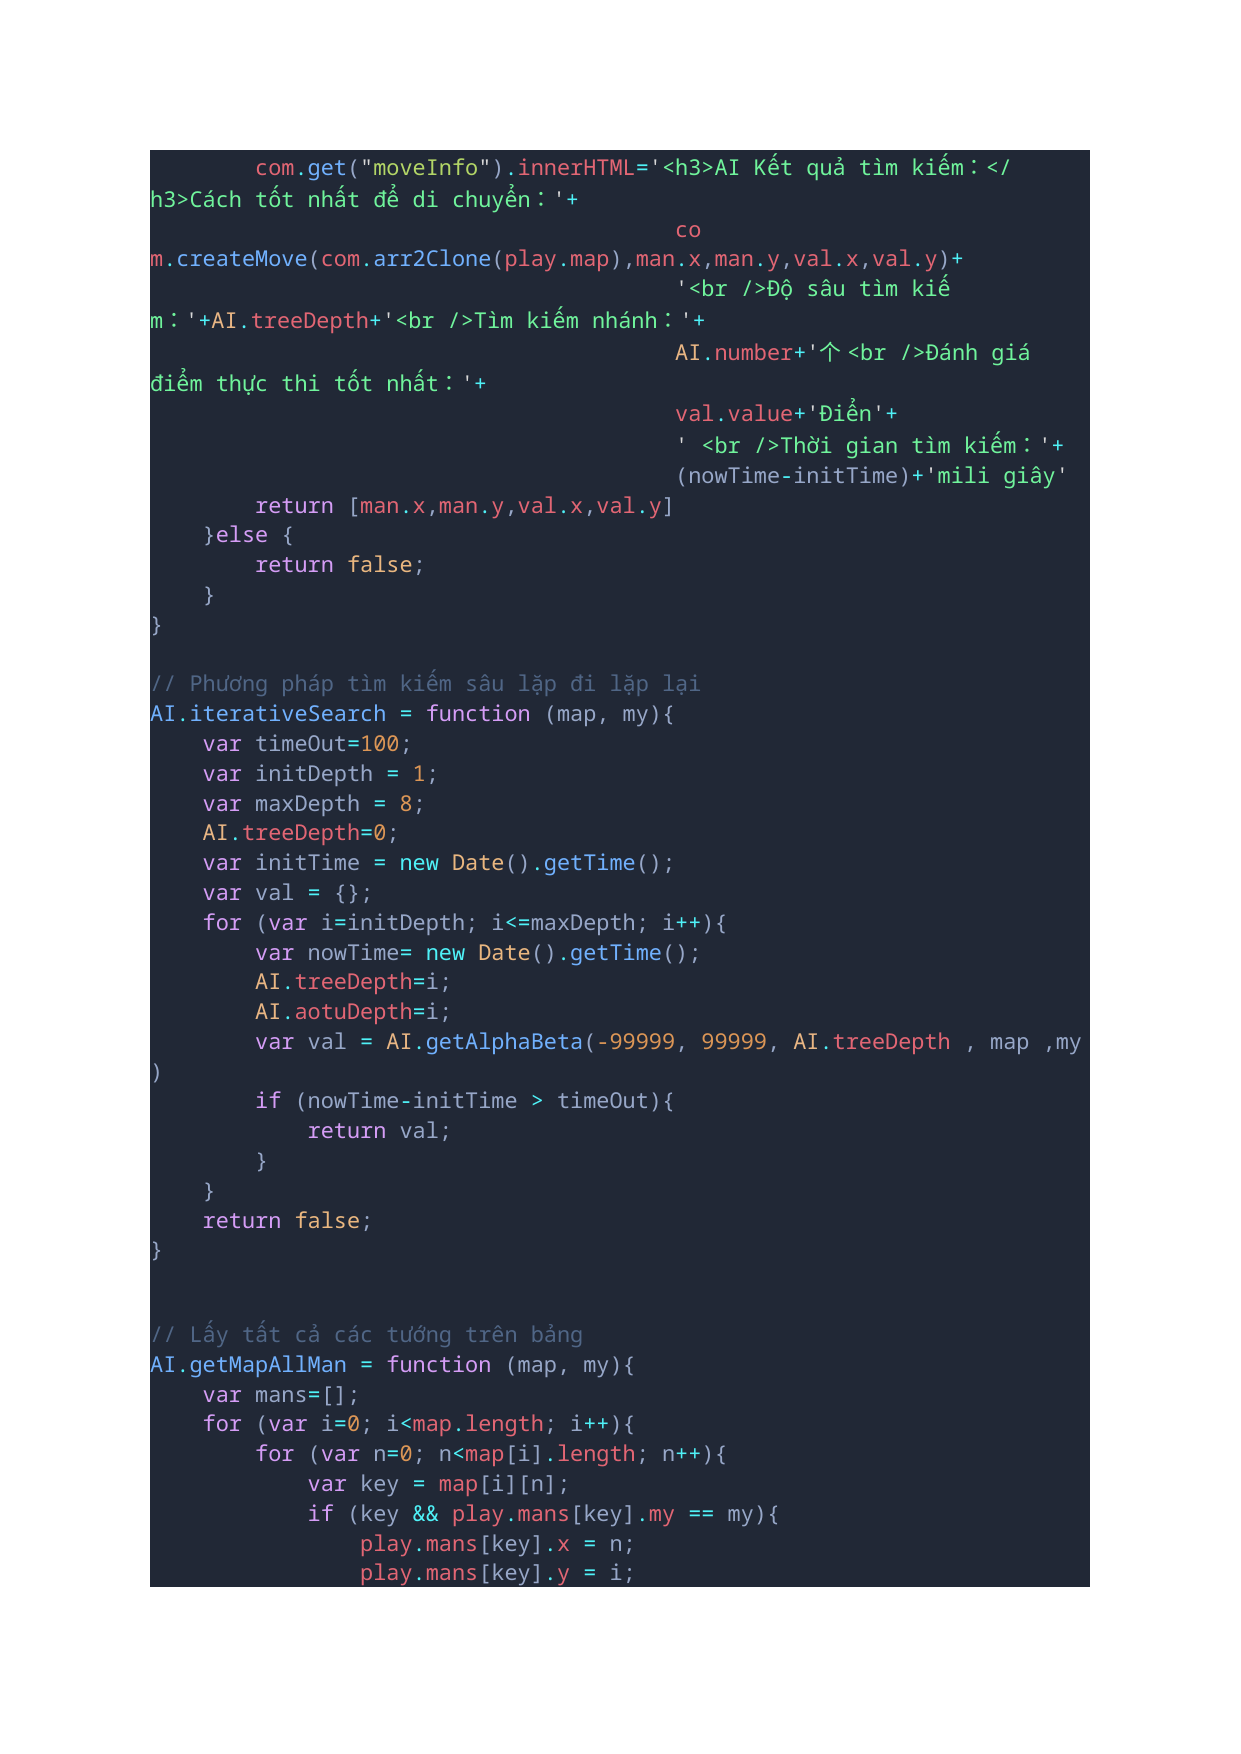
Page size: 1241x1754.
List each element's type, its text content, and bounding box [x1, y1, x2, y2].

text return false; [150, 549, 1090, 579]
text } [150, 609, 1090, 638]
text } [150, 1175, 1090, 1204]
text if (nowTime-initTime > timeOut){ [150, 1085, 1090, 1115]
text for (var n=0; n<map[i].length; n++){ [150, 1438, 1090, 1468]
text // Phương pháp tìm kiếm sâu lặp đi lặp lại [150, 668, 1090, 698]
text AI.number+'个 <br />Đánh giá điểm thực thi tốt nhất：'+ [150, 335, 1090, 398]
text play.mans[key].x = n; [150, 1527, 1090, 1557]
text play.mans[key].y = i; [150, 1557, 1090, 1587]
text var initTime = new Date().getTime(); [150, 847, 1090, 877]
text var maxDepth = 8; [150, 787, 1090, 817]
text AI.treeDepth=0; [150, 817, 1090, 847]
text var nowTime= new Date().getTime(); [150, 936, 1090, 966]
text AI.iterativeSearch = function (map, my){ [150, 698, 1090, 728]
text AI.aotuDepth=i; [150, 996, 1090, 1026]
text return false; [150, 1204, 1090, 1234]
text if (key && play.mans[key].my == my){ [150, 1498, 1090, 1527]
text com.get("moveInfo").innerHTML='<h3>AI Kết quả tìm kiếm：</h3>Cách tốt nhất để di chuyển：'+ [150, 150, 1090, 213]
text var mans=[]; [150, 1378, 1090, 1408]
text var val = {}; [150, 877, 1090, 907]
text } [150, 579, 1090, 609]
text var timeOut=100; [150, 728, 1090, 758]
text }else { [150, 519, 1090, 549]
text (nowTime-initTime)+'mili giây' [150, 460, 1090, 489]
text var initDepth = 1; [150, 758, 1090, 787]
text com.createMove(com.arr2Clone(play.map),man.x,man.y,val.x,val.y)+ [150, 213, 1090, 273]
text var key = map[i][n]; [150, 1468, 1090, 1498]
text var val = AI.getAlphaBeta(-99999, 99999, AI.treeDepth , map ,my) [150, 1026, 1090, 1085]
text // Lấy tất cả các tướng trên bảng [150, 1319, 1090, 1349]
text AI.getMapAllMan = function (map, my){ [150, 1349, 1090, 1378]
text AI.treeDepth=i; [150, 966, 1090, 996]
text return val; [150, 1115, 1090, 1145]
text for (var i=0; i<map.length; i++){ [150, 1408, 1090, 1438]
text } [150, 1145, 1090, 1175]
text return [man.x,man.y,val.x,val.y] [150, 489, 1090, 519]
text } [150, 1234, 1090, 1264]
text ' <br />Thời gian tìm kiếm：'+ [150, 428, 1090, 460]
text for (var i=initDepth; i<=maxDepth; i++){ [150, 907, 1090, 936]
text '<br />Độ sâu tìm kiếm：'+AI.treeDepth+'<br />Tìm kiếm nhánh：'+ [150, 273, 1090, 335]
text val.value+'Điển'+ [150, 398, 1090, 428]
